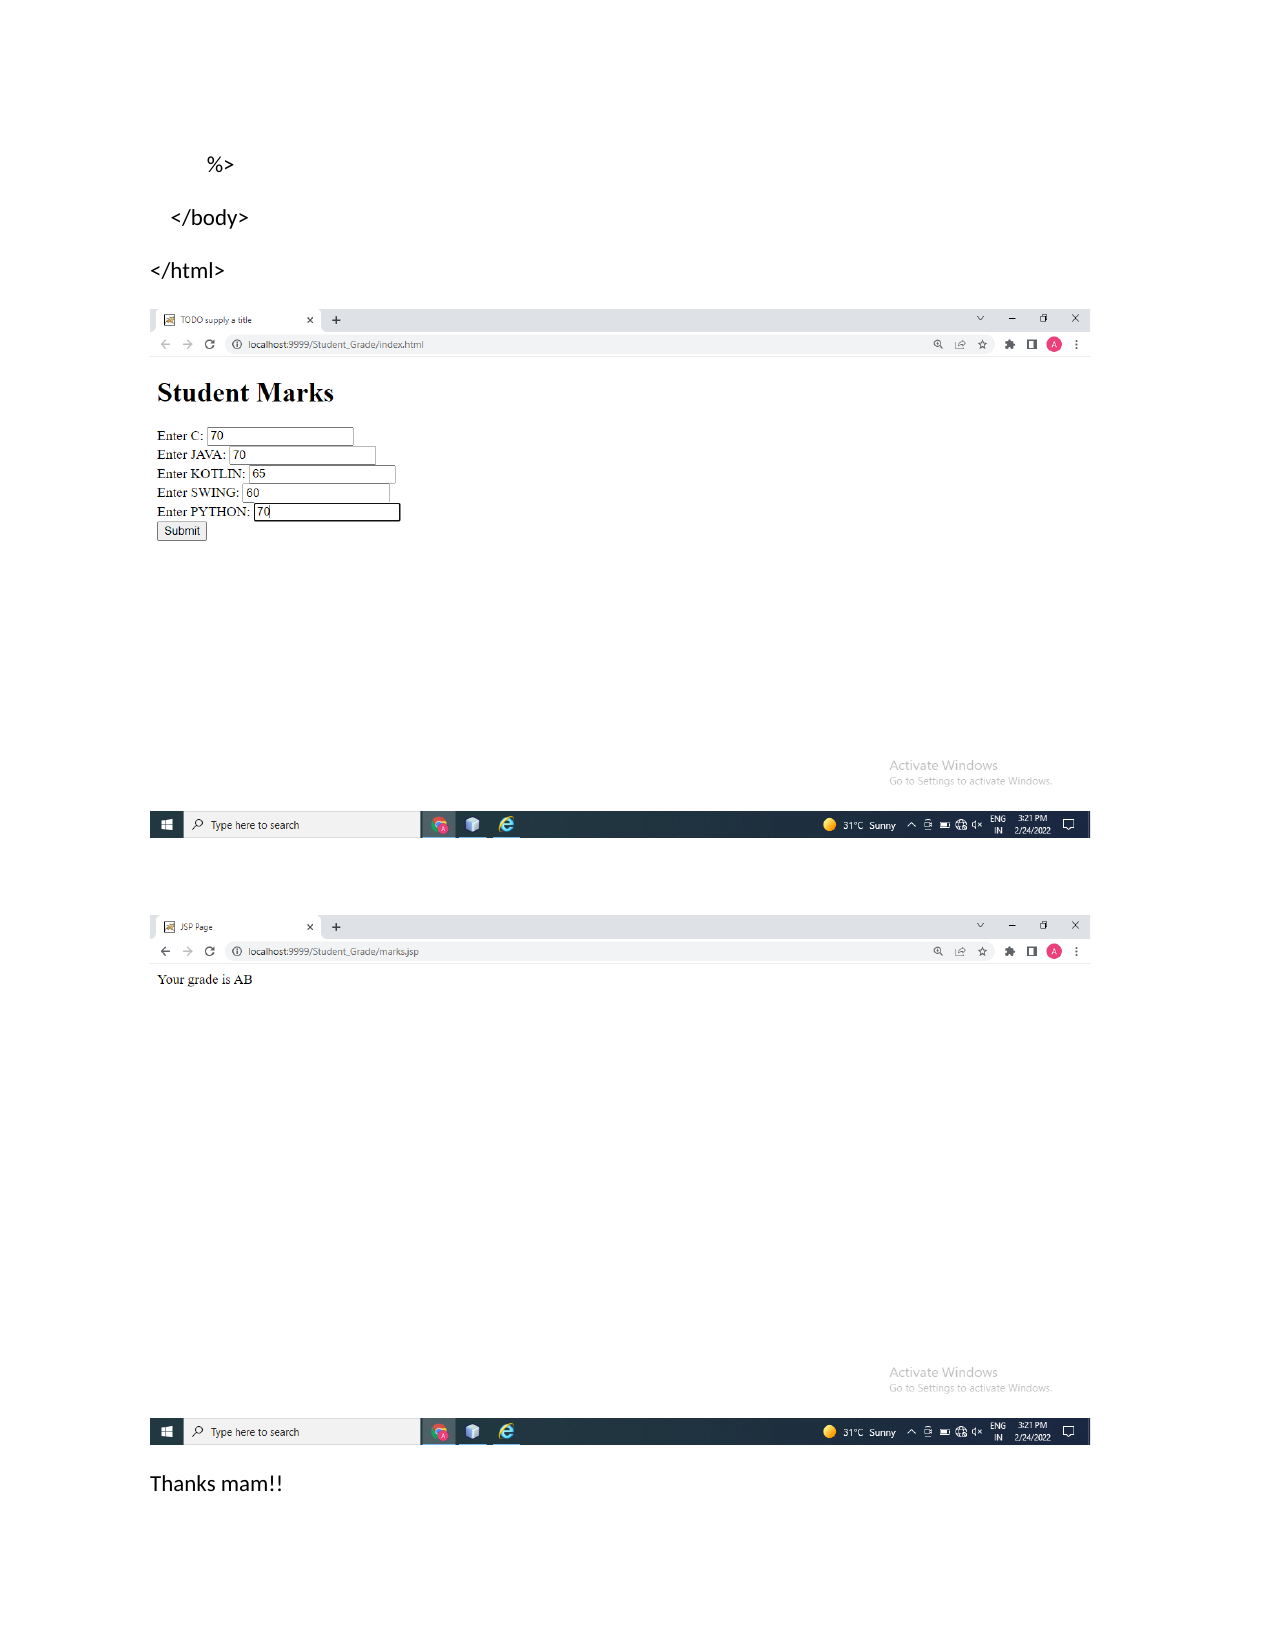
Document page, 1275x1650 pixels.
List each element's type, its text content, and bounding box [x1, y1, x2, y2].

text </body> [150, 203, 1125, 231]
text %> [150, 150, 1125, 178]
text </html> [150, 256, 1125, 284]
picture [150, 309, 1091, 838]
picture [150, 915, 1091, 1445]
text Thanks mam!! [150, 1469, 1125, 1497]
